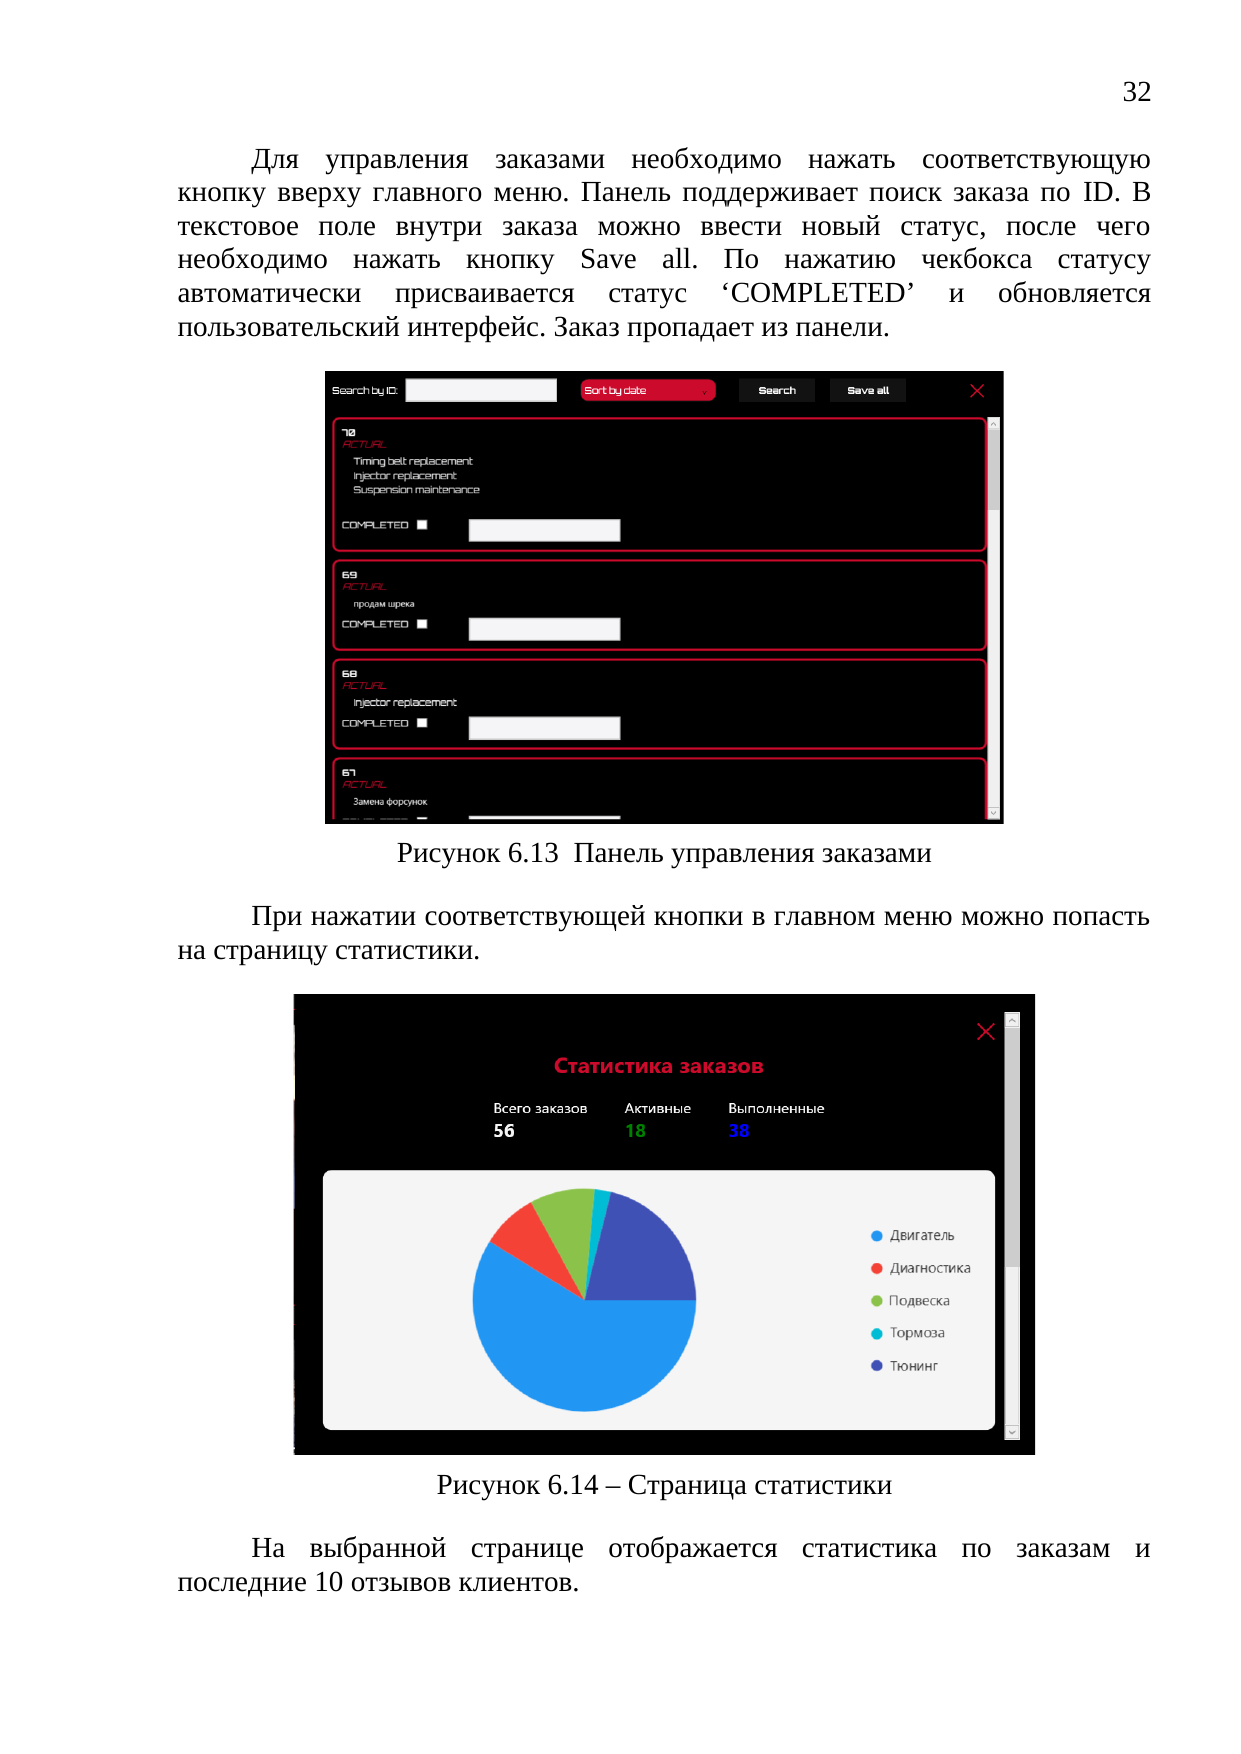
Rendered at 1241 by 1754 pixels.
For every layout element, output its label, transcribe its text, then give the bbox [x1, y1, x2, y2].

picture [325, 371, 1004, 824]
text Для управления заказами необходимо нажать соответствующую кнопку вверху главного меню. Панель поддерживает поиск заказа по ID. В текстовое поле внутри заказа можно ввести новый статус, после чего необходимо нажать кнопку Save all. По нажатию чекбокса статусу автоматически присваивается статус ‘COMPLETED’ и обновляется пользовательский интерфейс. Заказ пропадает из панели. [177, 141, 1152, 342]
text При нажатии соответствующей кнопки в главном меню можно попасть на страницу статистики. [177, 898, 1152, 965]
text На выбранной странице отображается статистика по заказам и последние 10 отзывов клиентов. [177, 1530, 1152, 1597]
text Рисунок 6.14 – Страница статистики [177, 1467, 1152, 1501]
picture [293, 994, 1036, 1455]
text Рисунок 6.13 Панель управления заказами [177, 836, 1152, 869]
